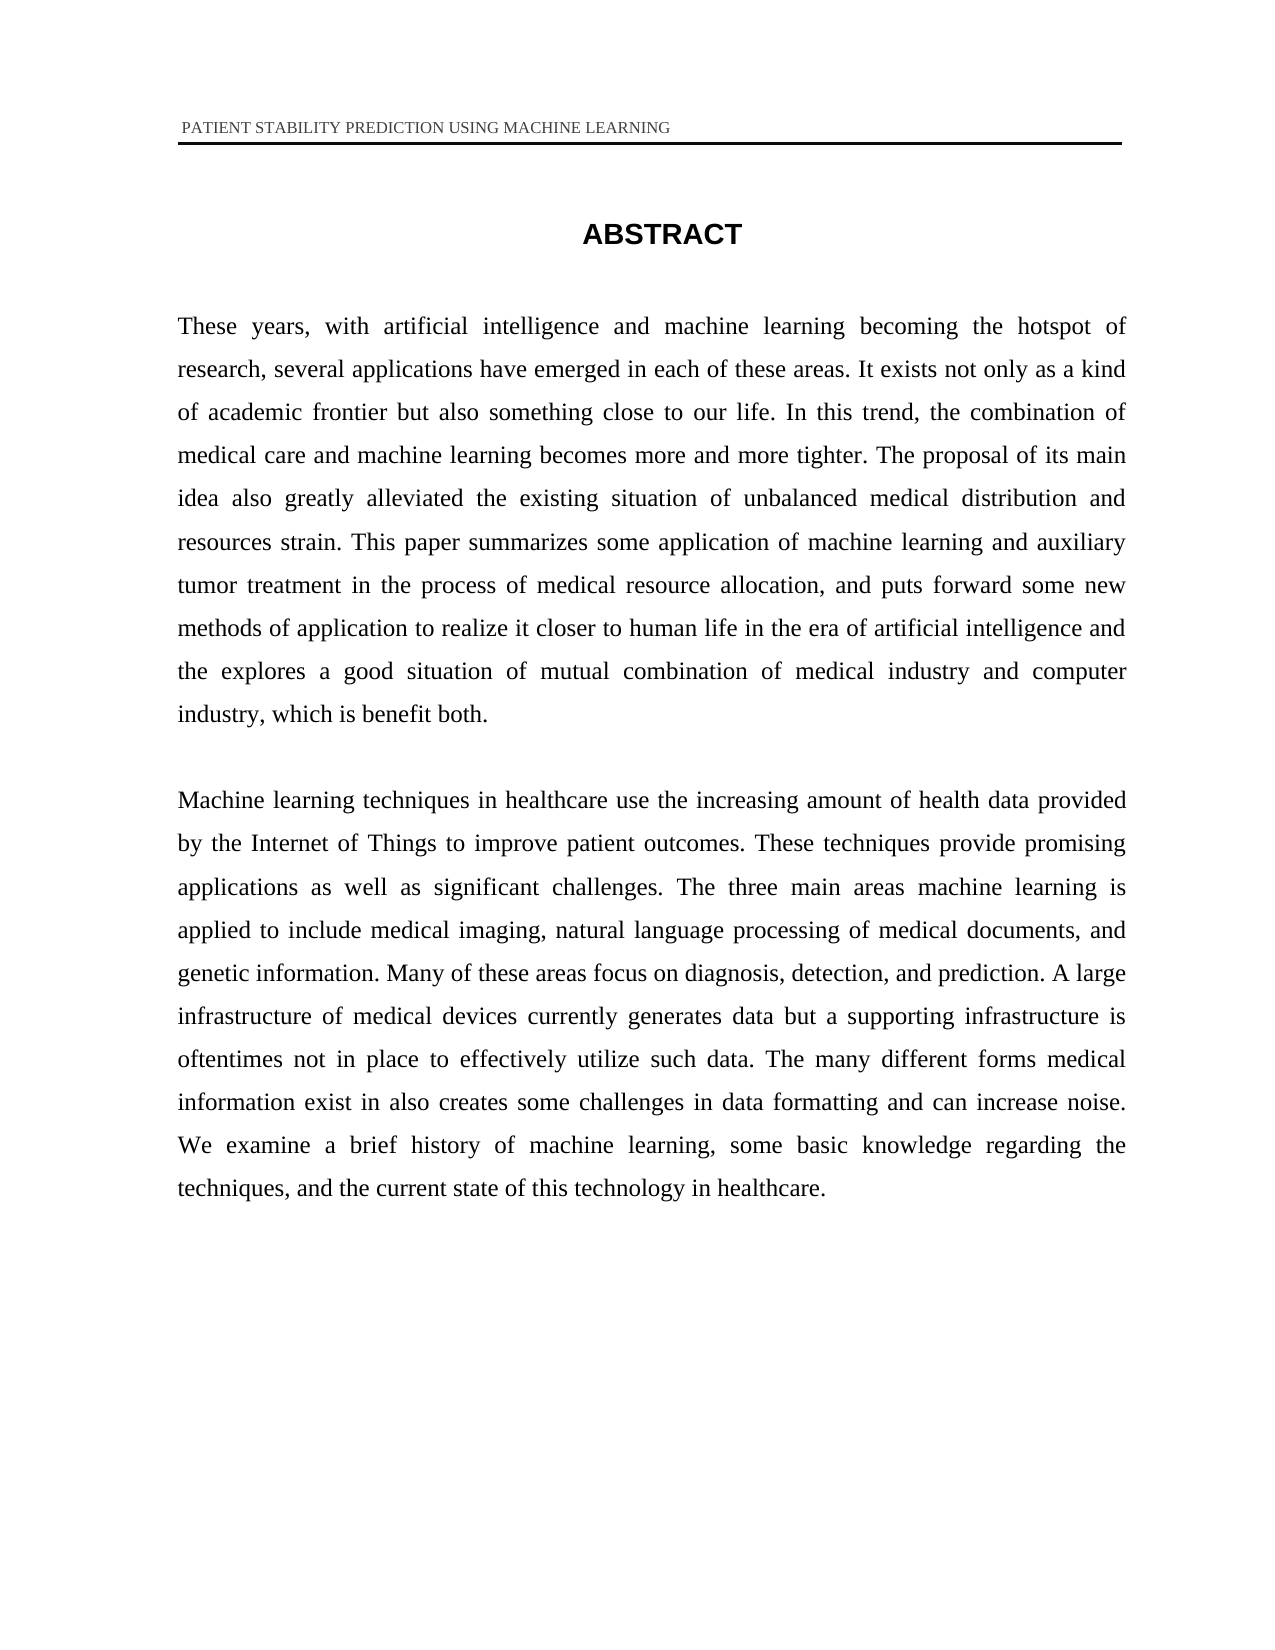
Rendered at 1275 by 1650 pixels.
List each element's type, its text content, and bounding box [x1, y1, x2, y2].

text These years, with artificial intelligence and machine learning becoming the hotspot of research, several applications have emerged in each of these areas. It exists not only as a kind of academic frontier but also something close to our life. In this trend, the combination of medical care and machine learning becomes more and more tighter. The proposal of its main idea also greatly alleviated the existing situation of unbalanced medical distribution and resources strain. This paper summarizes some application of machine learning and auxiliary tumor treatment in the process of medical resource allocation, and puts forward some new methods of application to realize it closer to human life in the era of artificial intelligence and the explores a good situation of mutual combination of medical industry and computer industry, which is benefit both. [177, 311, 1127, 728]
text Machine learning techniques in healthcare use the increasing amount of health data provided by the Internet of Things to improve patient outcomes. These techniques provide promising applications as well as significant challenges. The three main areas machine learning is applied to include medical imaging, natural language processing of medical documents, and genetic information. Many of these areas focus on diagnosis, detection, and prediction. A large infrastructure of medical devices currently generates data but a supporting infrastructure is oftentimes not in place to effectively utilize such data. The many different forms medical information exist in also creates some challenges in data formatting and can increase noise. We examine a brief history of machine learning, some basic knowledge regarding the techniques, and the current state of this technology in healthcare. [177, 785, 1127, 1202]
text PATIENT STABILITY PREDICTION USING MACHINE LEARNING [177, 118, 1127, 137]
subtitle ABSTRACT [177, 153, 970, 268]
